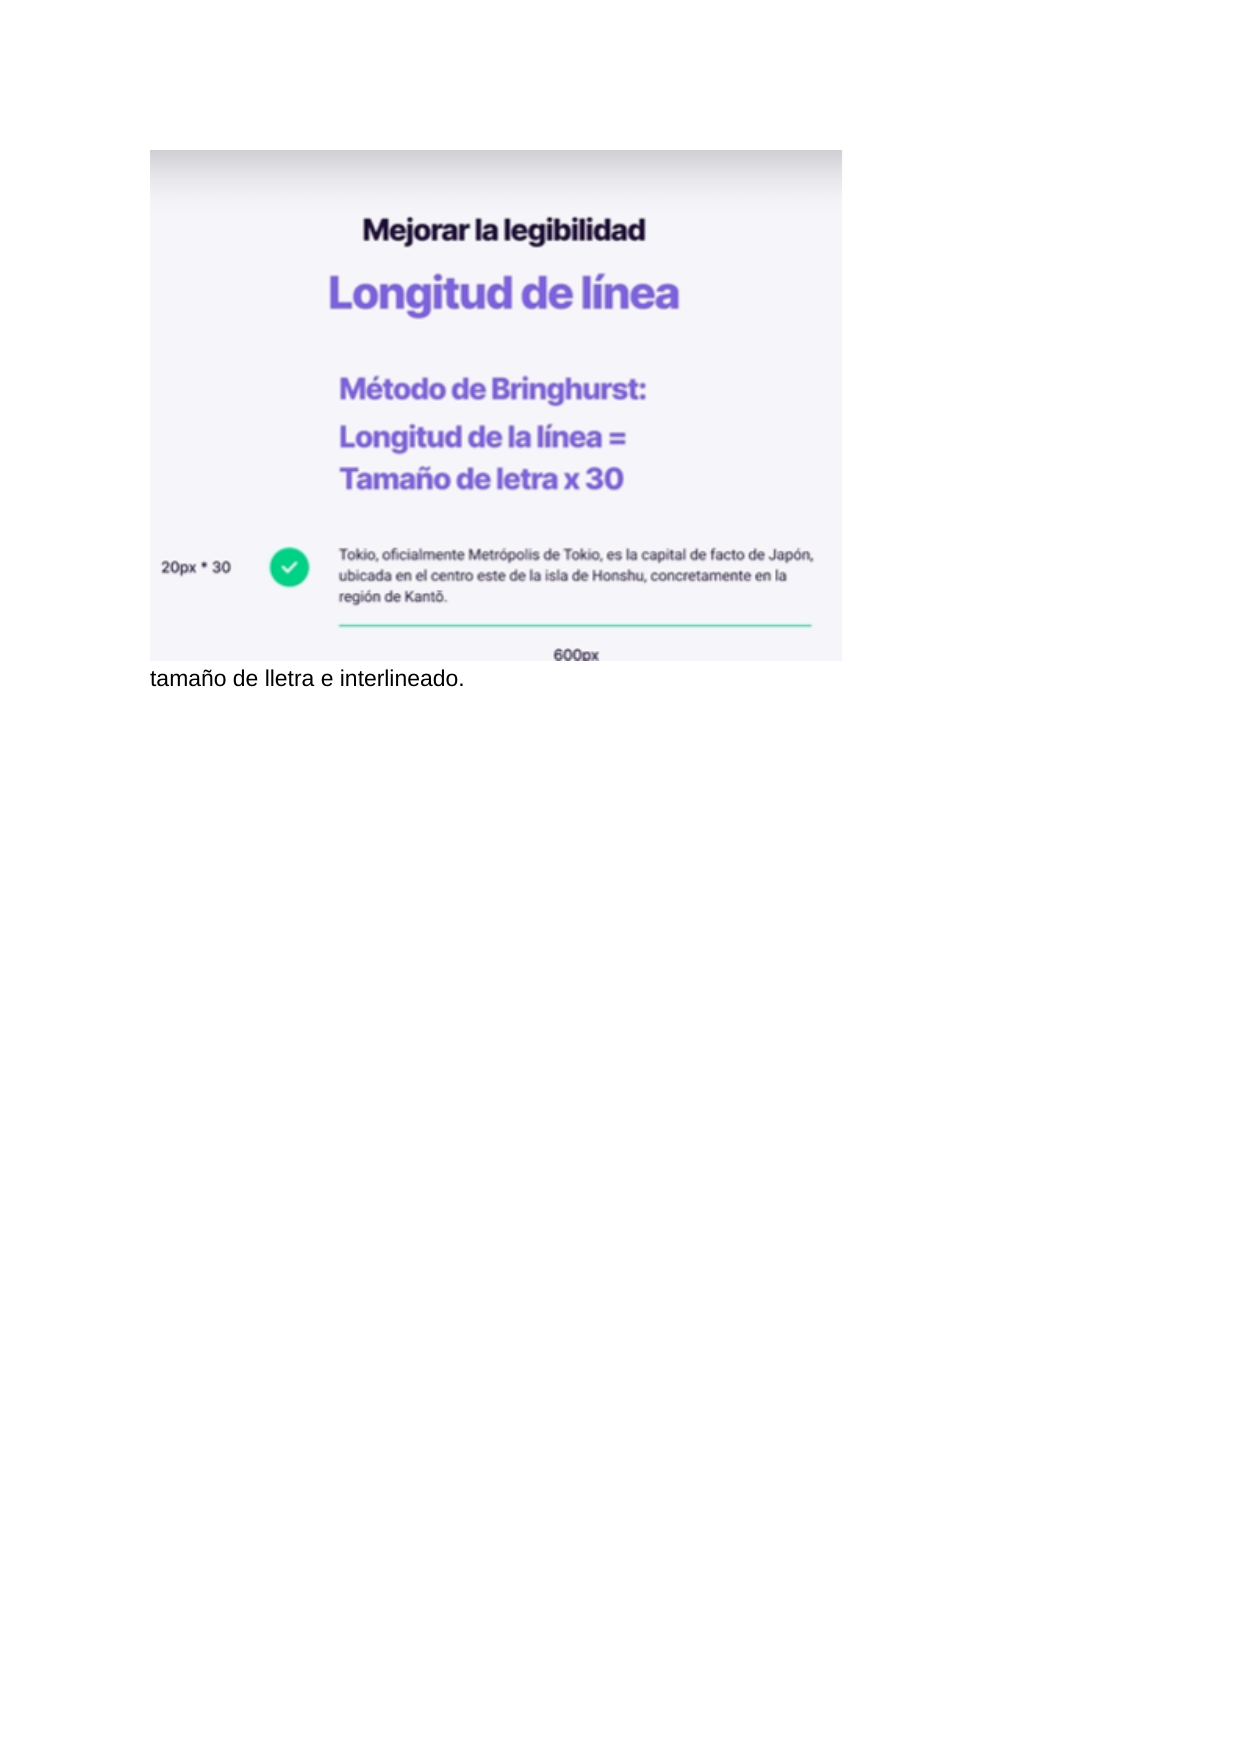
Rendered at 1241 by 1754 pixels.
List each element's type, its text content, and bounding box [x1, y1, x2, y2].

picture [150, 150, 843, 661]
text tamaño de lletra e interlineado. [150, 665, 1090, 691]
